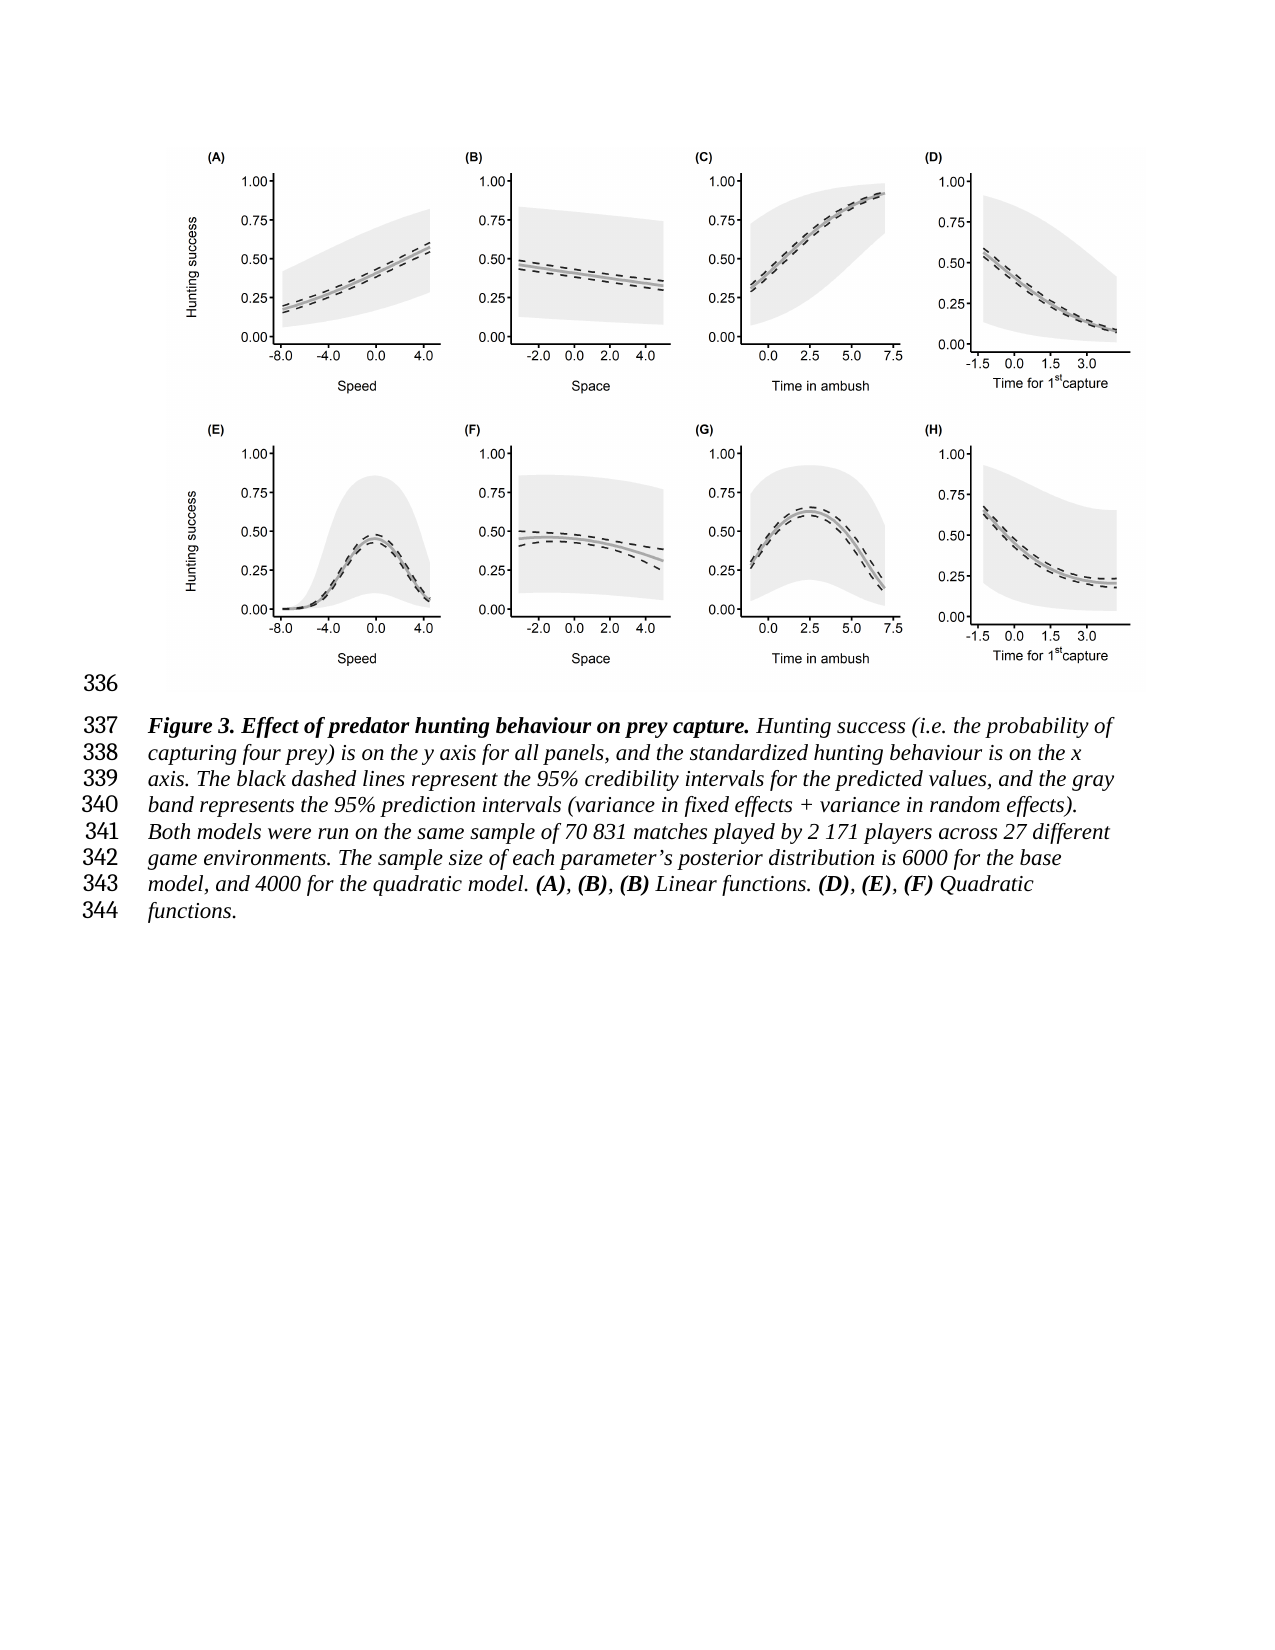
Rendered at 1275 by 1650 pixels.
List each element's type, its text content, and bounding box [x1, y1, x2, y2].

text Figure 3. Effect of predator hunting behaviour on prey capture. Hunting success (i.e. the probability of capturing four prey) is on the y axis for all panels, and the standardized hunting behaviour is on the x axis. The black dashed lines represent the 95% credibility intervals for the predicted values, and the gray band represents the 95% prediction intervals (variance in fixed effects + variance in random effects). Both models were run on the same sample of 70 831 matches played by 2 171 players across 27 different game environments. The sample size of each parameter’s posterior distribution is 6000 for the base model, and 4000 for the quadratic model. (A), (B), (B) Linear functions. (D), (E), (F) Quadratic functions. [148, 712, 1127, 923]
picture [166, 147, 1146, 692]
